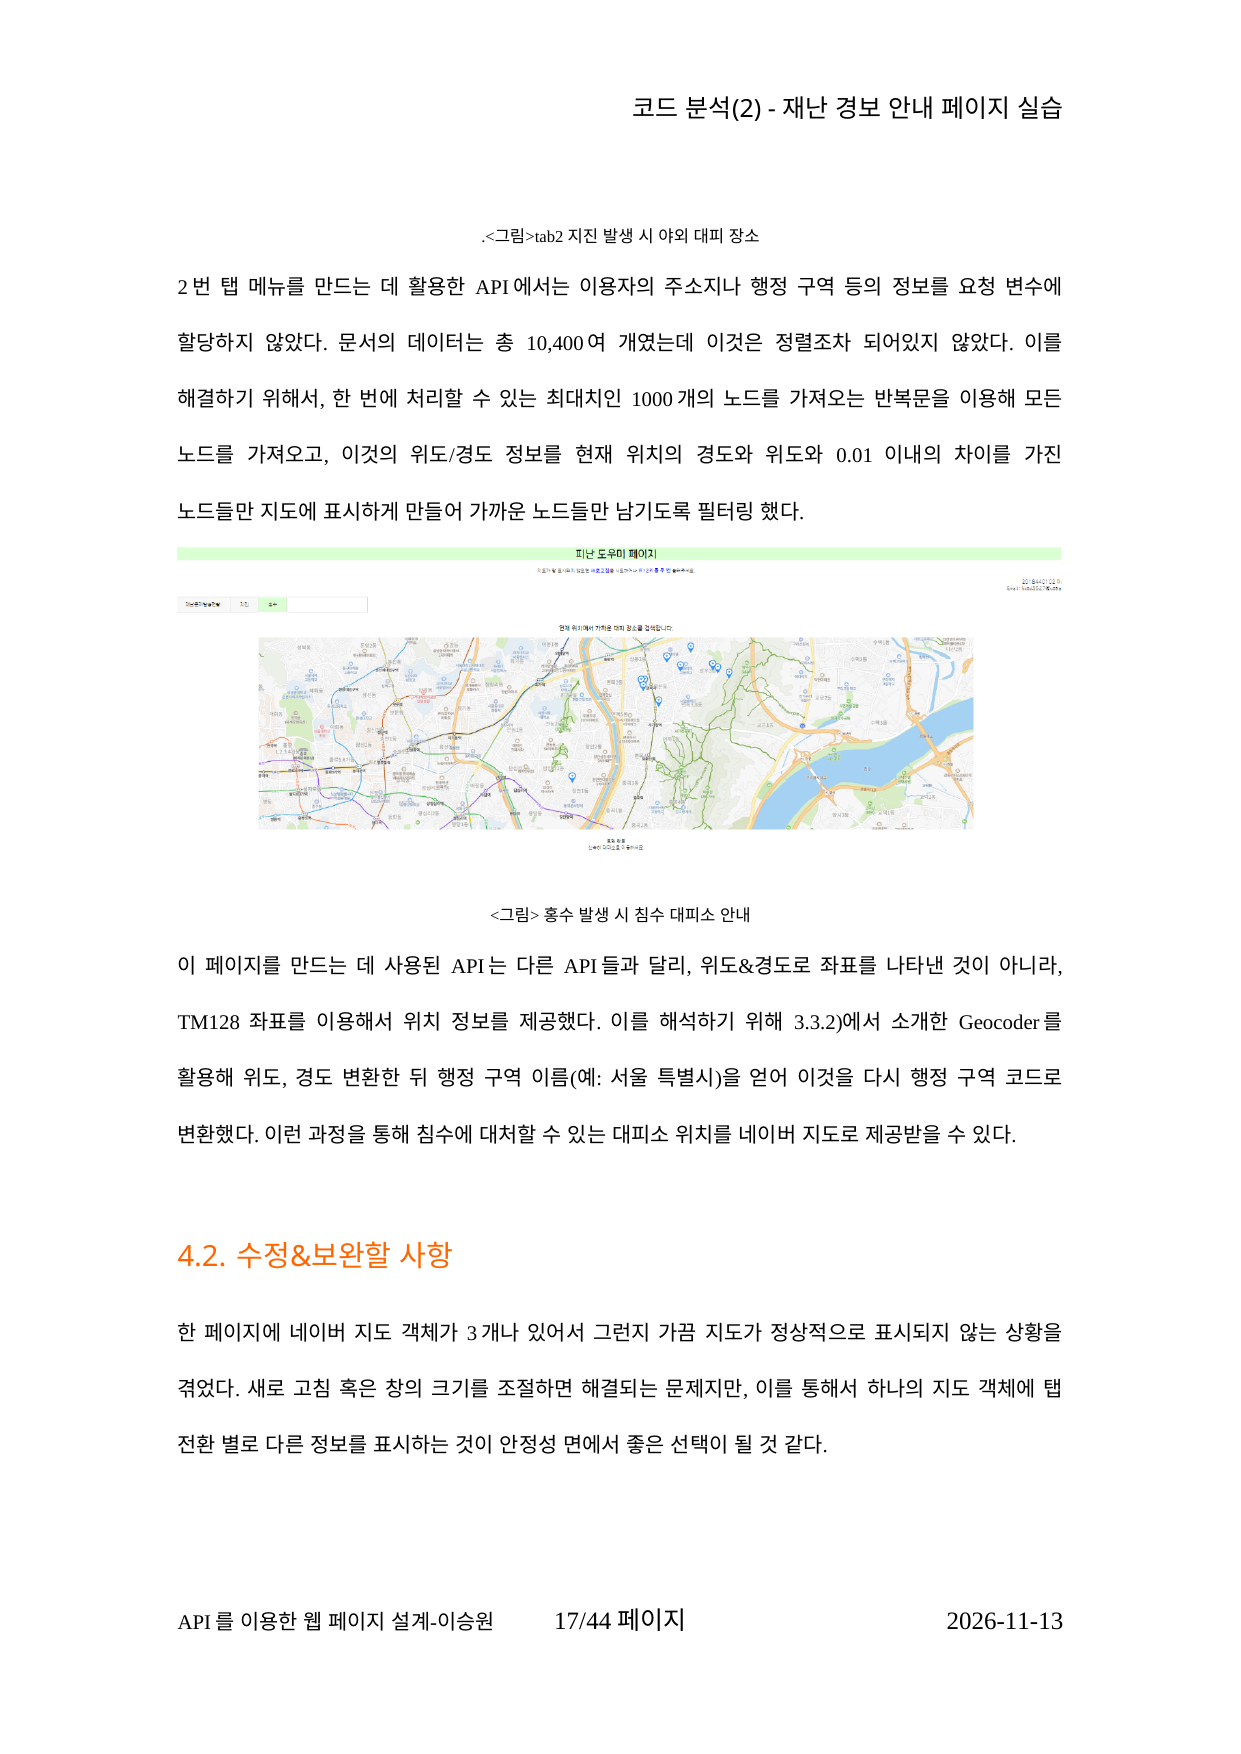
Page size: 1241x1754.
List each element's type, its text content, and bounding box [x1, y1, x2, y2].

text 2번 탭 메뉴를 만드는 데 활용한 API에서는 이용자의 주소지나 행정 구역 등의 정보를 요청 변수에 할당하지 않았다. 문서의 데이터는 총 10,400여 개였는데 이것은 정렬조차 되어있지 않았다. 이를 해결하기 위해서, 한 번에 처리할 수 있는 최대치인 1000개의 노드를 가져오는 반복문을 이용해 모든 노드를 가져오고, 이것의 위도/경도 정보를 현재 위치의 경도와 위도와 0.01 이내의 차이를 가진 노드들만 지도에 표시하게 만들어 가까운 노드들만 남기도록 필터링 했다. [177, 266, 1063, 529]
text 이 페이지를 만드는 데 사용된 API는 다른 API들과 달리, 위도&경도로 좌표를 나타낸 것이 아니라, TM128 좌표를 이용해서 위치 정보를 제공했다. 이를 해석하기 위해 3.3.2)에서 소개한 Geocoder를 활용해 위도, 경도 변환한 뒤 행정 구역 이름(예: 서울 특별시)을 얻어 이것을 다시 행정 구역 코드로 변환했다. 이런 과정을 통해 침수에 대처할 수 있는 대피소 위치를 네이버 지도로 제공받을 수 있다. [177, 945, 1063, 1152]
picture [177, 543, 1062, 856]
subtitle 수정&보완할 사항 [177, 1216, 1063, 1291]
text 한 페이지에 네이버 지도 객체가 3개나 있어서 그런지 가끔 지도가 정상적으로 표시되지 않는 상황을 겪었다. 새로 고침 혹은 창의 크기를 조절하면 해결되는 문제지만, 이를 통해서 하나의 지도 객체에 탭 전환 별로 다른 정보를 표시하는 것이 안정성 면에서 좋은 선택이 될 것 같다. [177, 1312, 1063, 1462]
text .<그림>tab2 지진 발생 시 야외 대피 장소 [177, 217, 1063, 254]
text <그림> 홍수 발생 시 침수 대피소 안내 [177, 896, 1063, 933]
